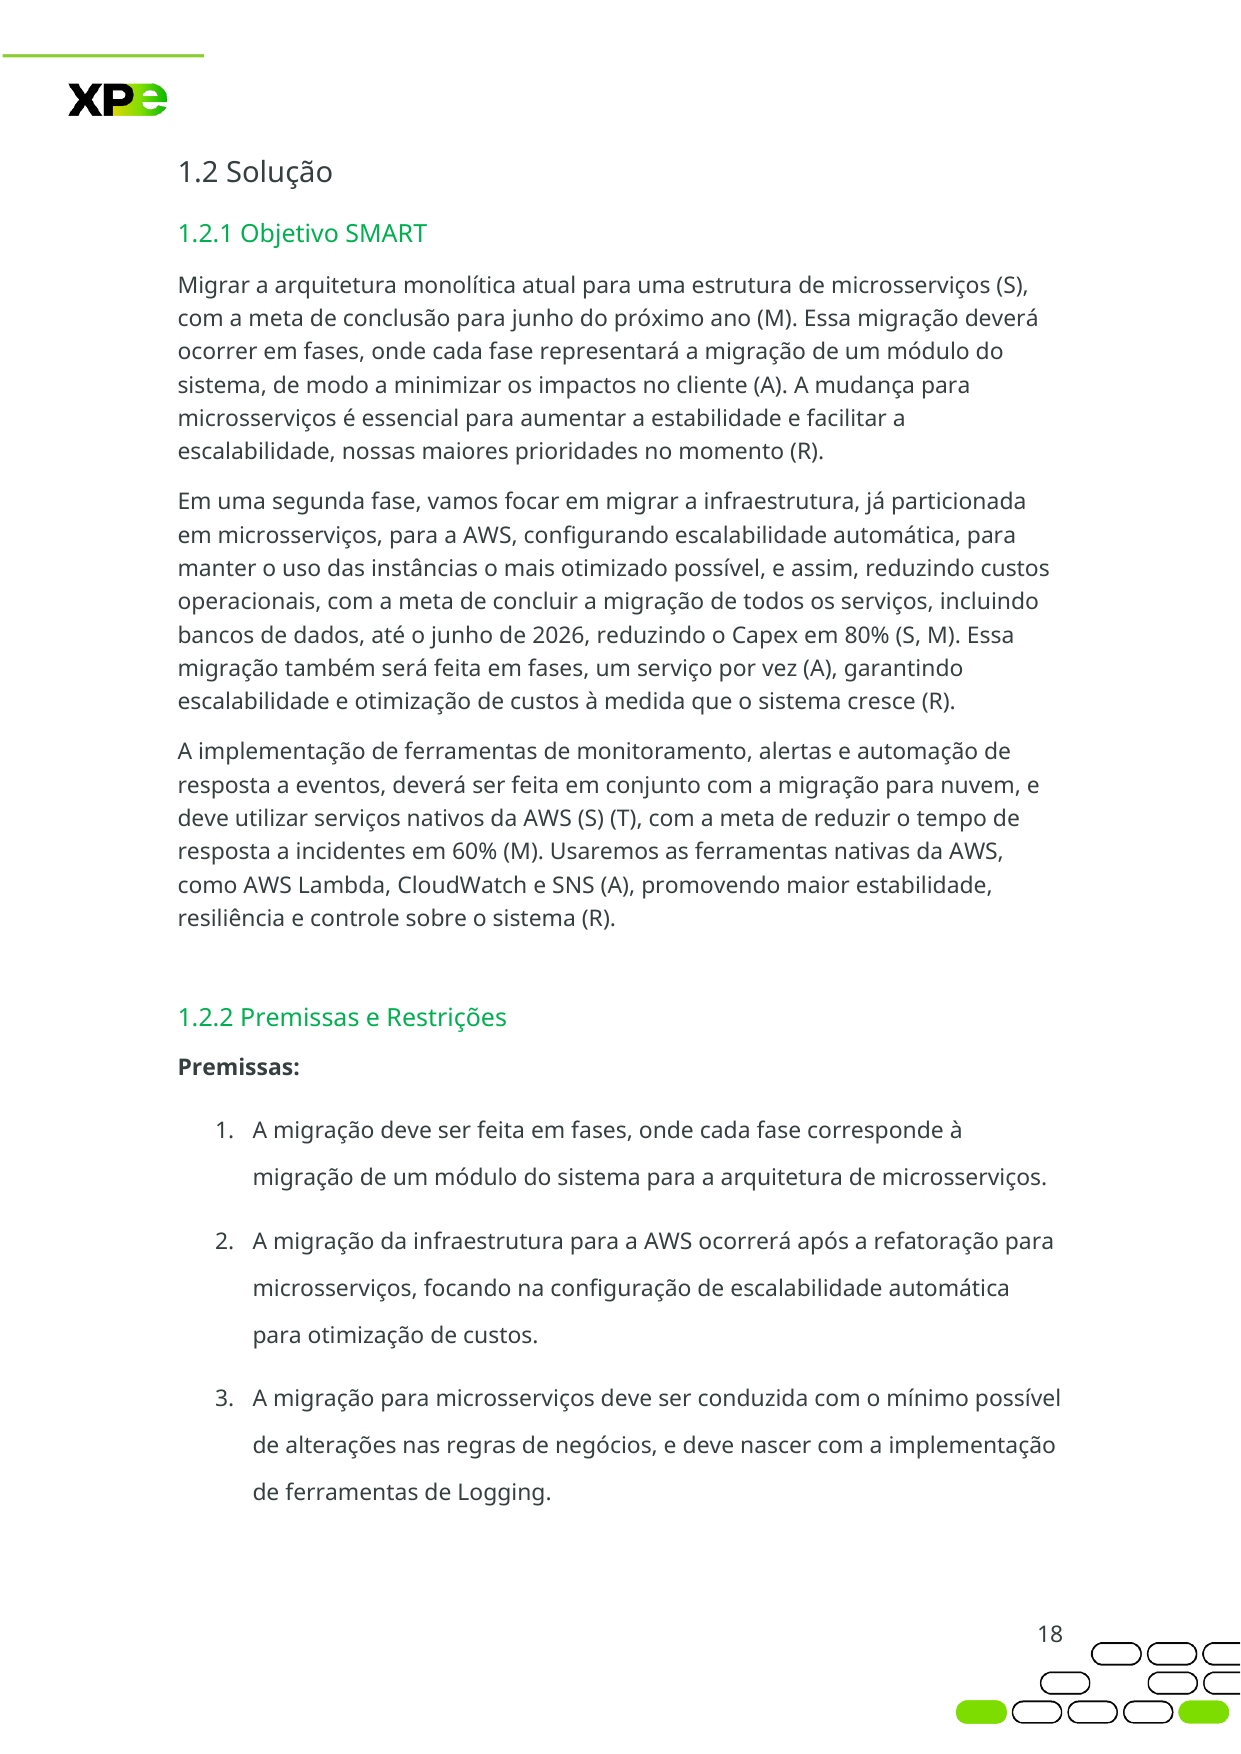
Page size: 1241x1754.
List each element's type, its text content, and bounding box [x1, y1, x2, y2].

text Migrar a arquitetura monolítica atual para uma estrutura de microsserviços (S), com a meta de conclusão para junho do próximo ano (M). Essa migração deverá ocorrer em fases, onde cada fase representará a migração de um módulo do sistema, de modo a minimizar os impactos no cliente (A). A mudança para microsserviços é essencial para aumentar a estabilidade e facilitar a escalabilidade, nossas maiores prioridades no momento (R). [177, 266, 1063, 466]
picture [2, 51, 205, 148]
text Premissas: [177, 1051, 1063, 1082]
subtitle 1.2.1 Objetivo SMART [177, 215, 1063, 249]
subtitle 1.2 Solução [177, 152, 1063, 191]
list A migração deve ser feita em fases, onde cada fase corresponde à migração de um módulo do sistema para a arquitetura de microsserviços. [215, 1114, 1063, 1192]
list A migração da infraestrutura para a AWS ocorrerá após a refatoração para microsserviços, focando na configuração de escalabilidade automática para otimização de custos. [215, 1225, 1063, 1350]
subtitle 1.2.2 Premissas e Restrições [177, 1000, 1063, 1034]
picture [955, 1642, 1241, 1724]
text Em uma segunda fase, vamos focar em migrar a infraestrutura, já particionada em microsserviços, para a AWS, configurando escalabilidade automática, para manter o uso das instâncias o mais otimizado possível, e assim, reduzindo custos operacionais, com a meta de concluir a migração de todos os serviços, incluindo bancos de dados, até o junho de 2026, reduzindo o Capex em 80% (S, M). Essa migração também será feita em fases, um serviço por vez (A), garantindo escalabilidade e otimização de custos à medida que o sistema cresce (R). [177, 483, 1063, 716]
list A migração para microsserviços deve ser conduzida com o mínimo possível de alterações nas regras de negócios, e deve nascer com a implementação de ferramentas de Logging. [215, 1382, 1063, 1507]
text A implementação de ferramentas de monitoramento, alertas e automação de resposta a eventos, deverá ser feita em conjunto com a migração para nuvem, e deve utilizar serviços nativos da AWS (S) (T), com a meta de reduzir o tempo de resposta a incidentes em 60% (M). Usaremos as ferramentas nativas da AWS, como AWS Lambda, CloudWatch e SNS (A), promovendo maior estabilidade, resiliência e controle sobre o sistema (R). [177, 733, 1063, 933]
